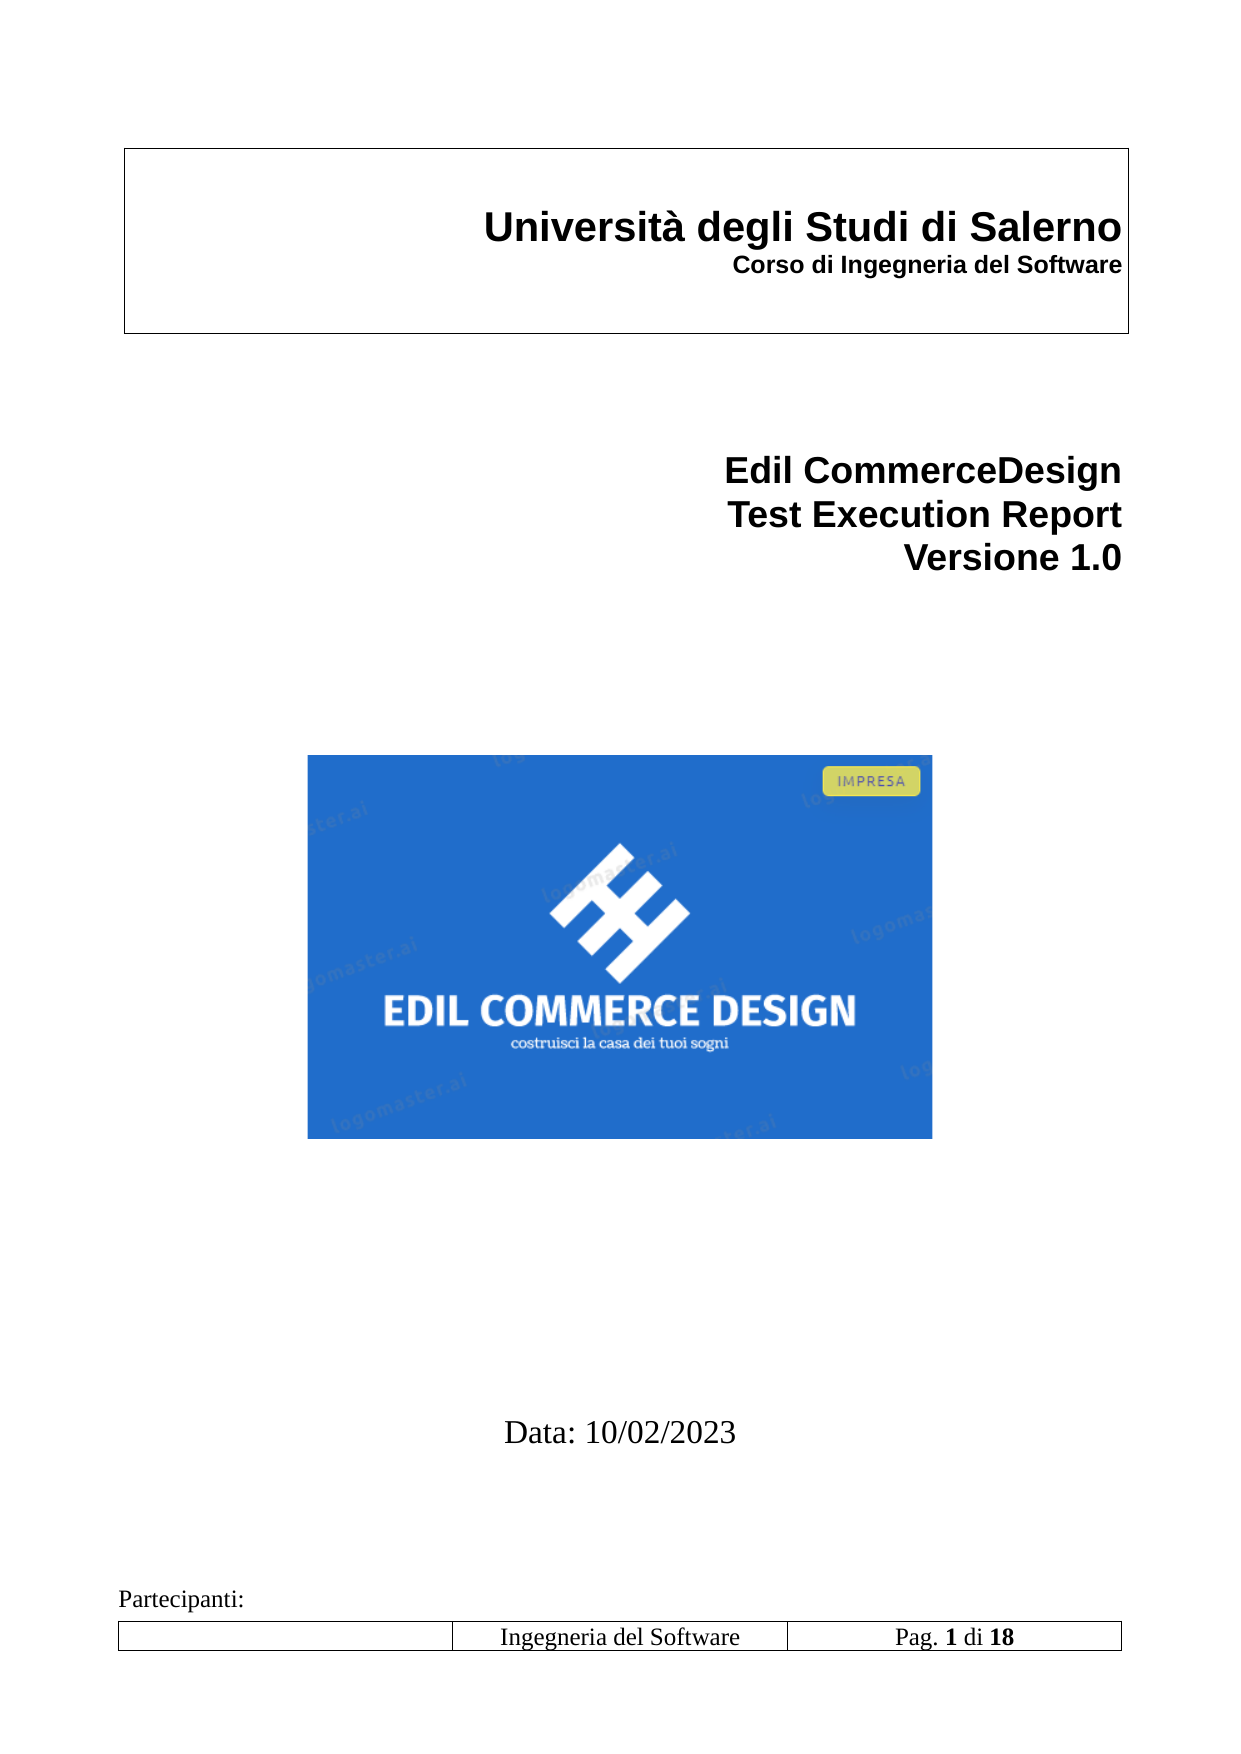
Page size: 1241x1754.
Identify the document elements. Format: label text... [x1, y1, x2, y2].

picture [307, 755, 933, 1139]
text Edil CommerceDesign Test Execution Report Versione 1.0 [118, 449, 1122, 607]
text Partecipanti: [118, 1584, 1122, 1613]
text Data: 10/02/2023 [118, 1412, 1122, 1451]
table_header Università degli Studi di Salerno Corso di Ingegneria del Software [125, 149, 1128, 333]
